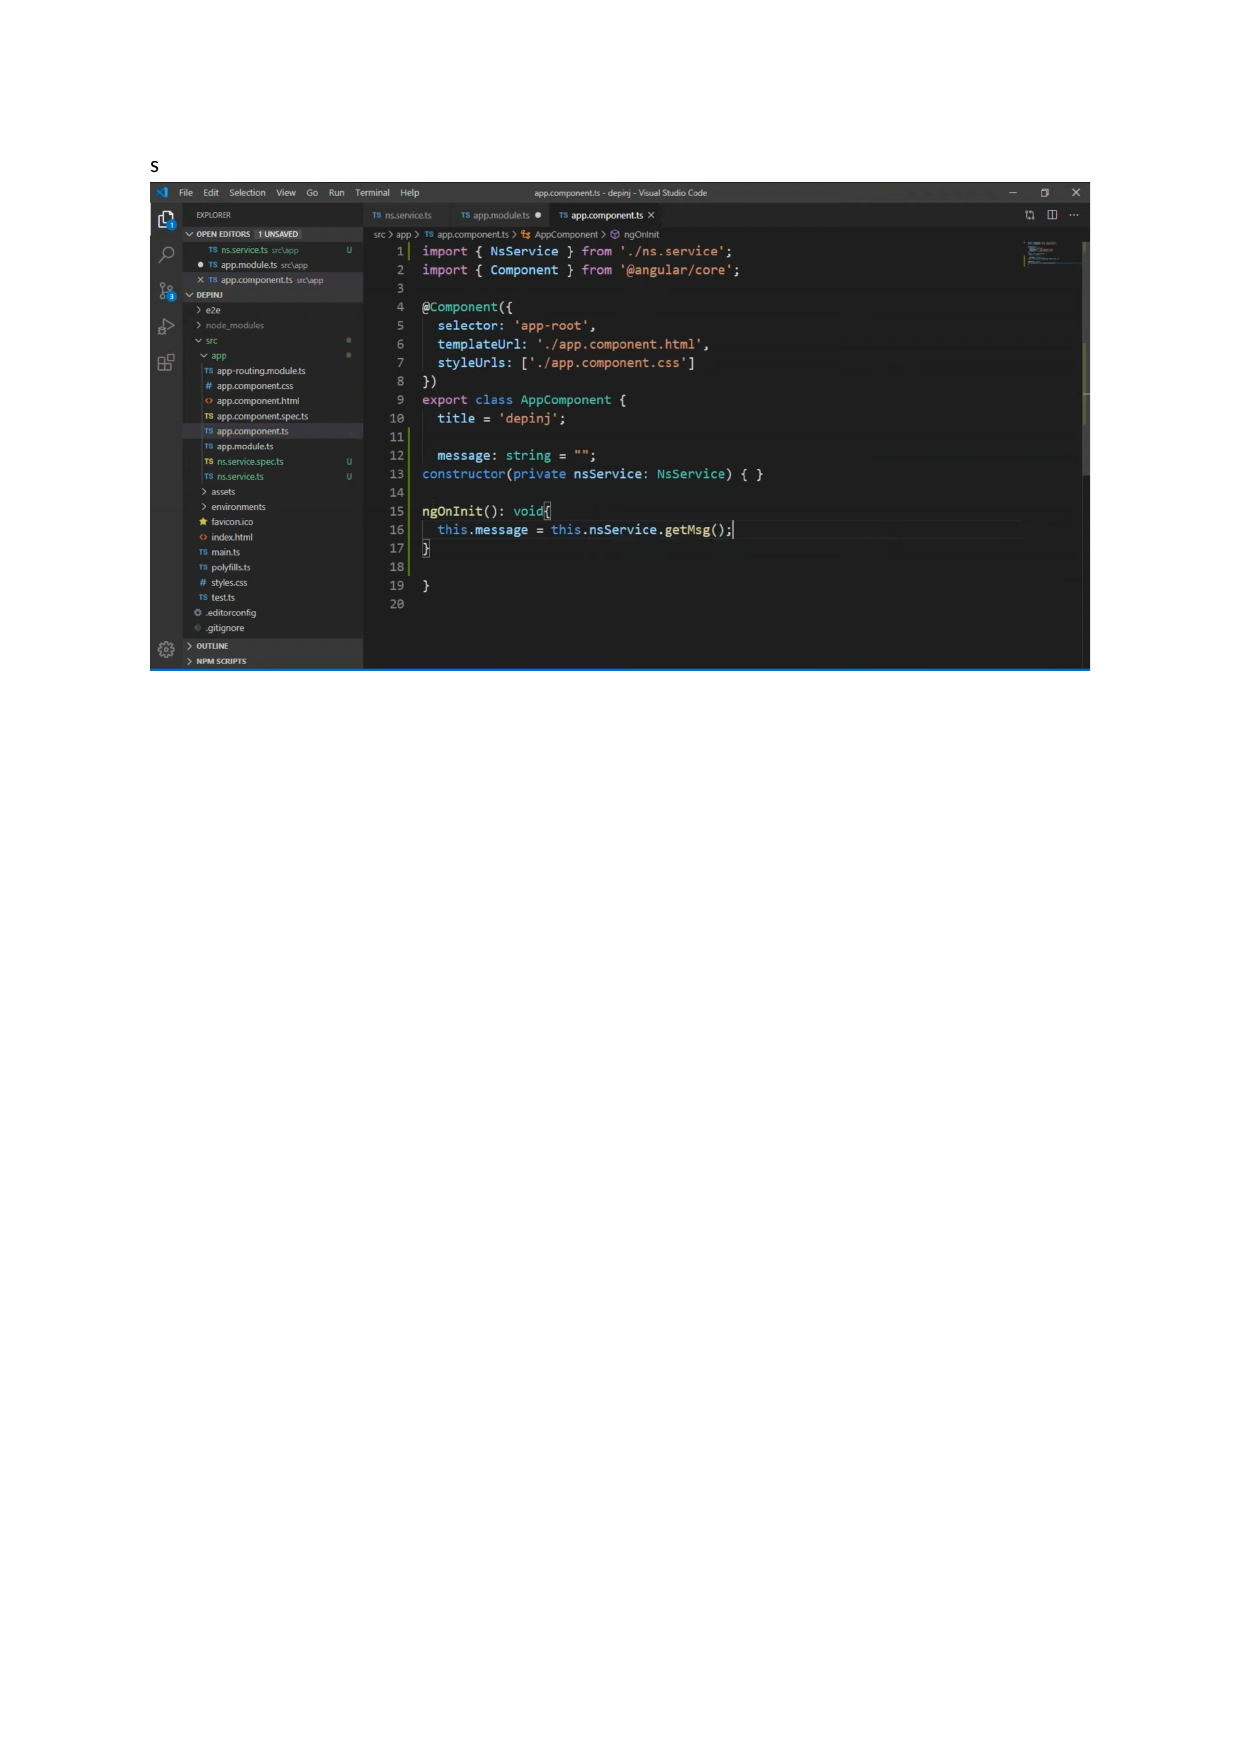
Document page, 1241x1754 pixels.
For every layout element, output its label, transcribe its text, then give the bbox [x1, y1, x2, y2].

picture [150, 182, 1091, 671]
text s [150, 150, 1090, 182]
